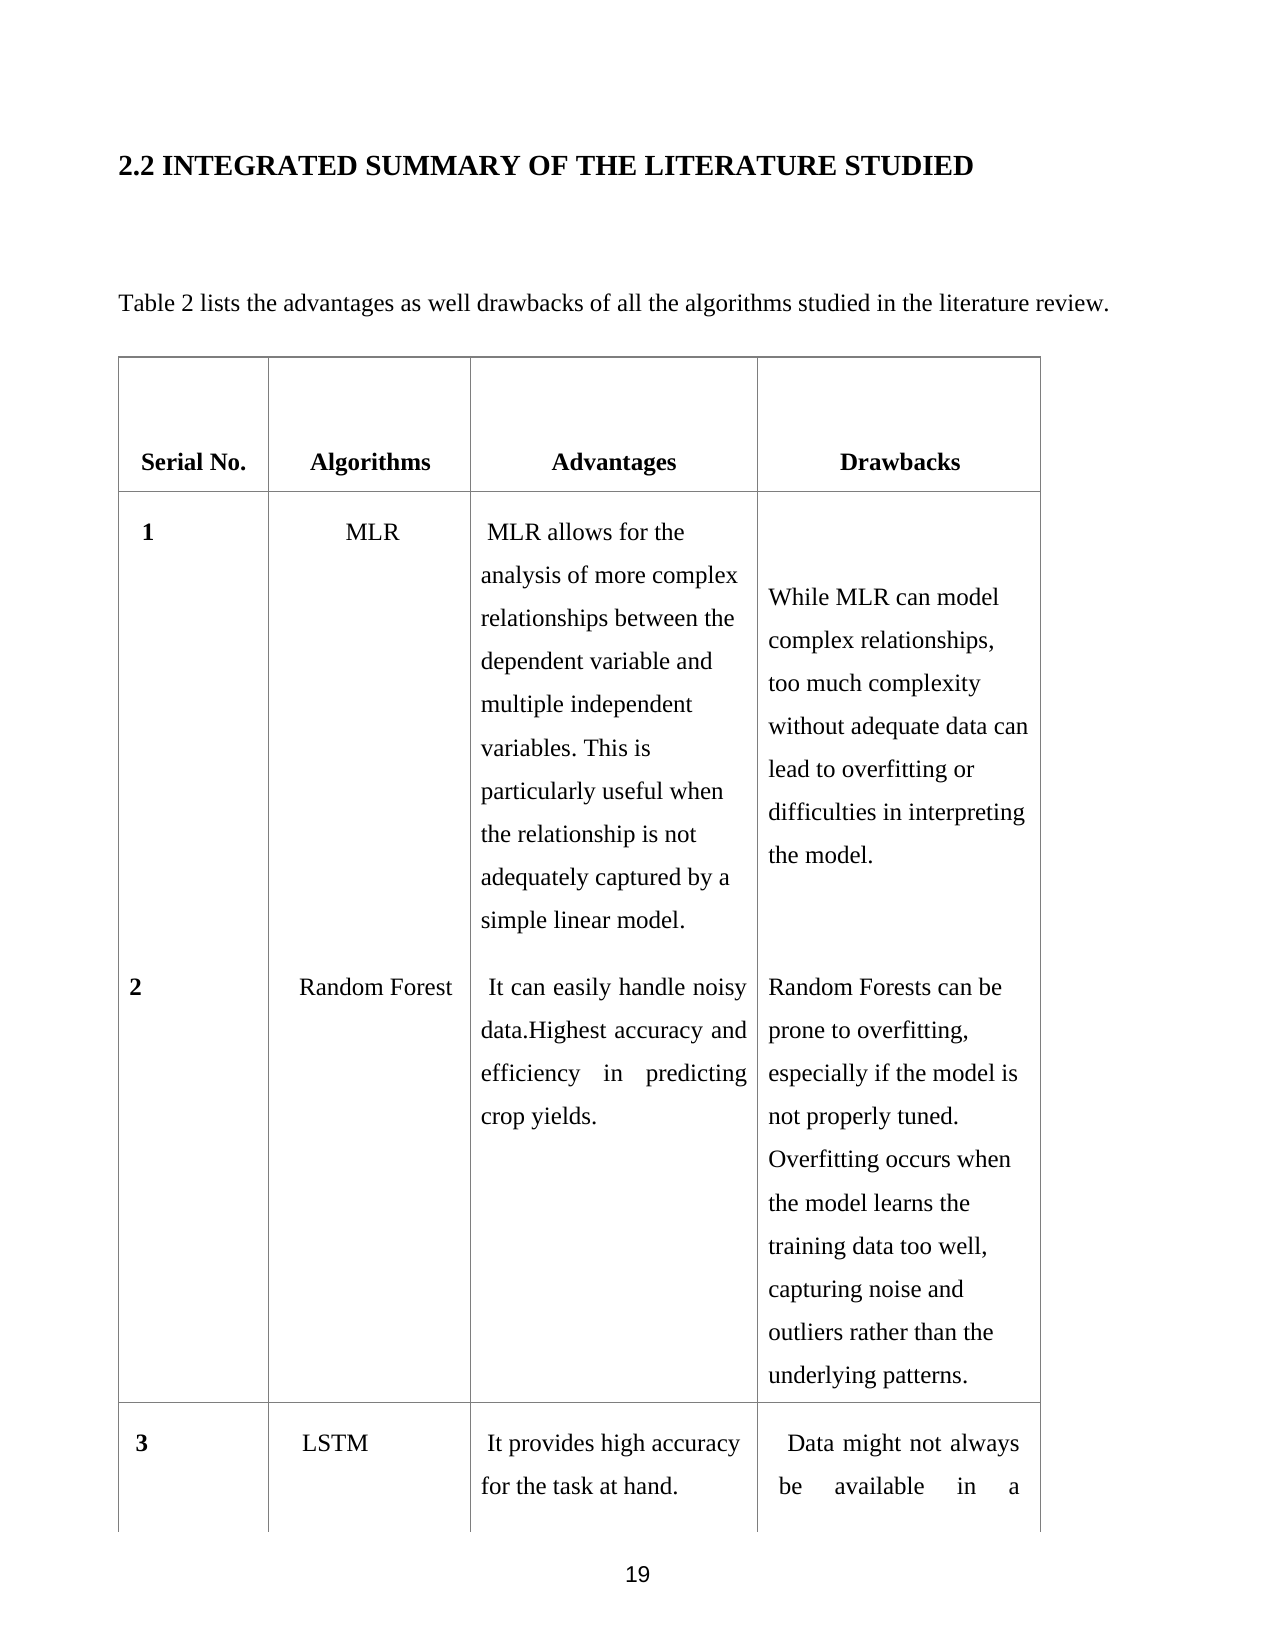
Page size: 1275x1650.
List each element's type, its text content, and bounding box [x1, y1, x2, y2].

table_header Advantages [471, 358, 757, 491]
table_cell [758, 1403, 1040, 1532]
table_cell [471, 1403, 757, 1532]
table_cell 1 [119, 492, 268, 947]
table_header Algorithms [269, 358, 470, 491]
table_cell Random Forest [269, 947, 470, 1402]
text Table 2 lists the advantages as well drawbacks of all the algorithms studied in the literature review. [118, 288, 1157, 317]
table_cell MLR [269, 492, 470, 947]
table_cell LSTM [269, 1403, 470, 1532]
table_header Serial No. [119, 358, 268, 491]
table_cell Random Forests can be prone to overfitting, especially if the model is not properly tuned. Overfitting occurs when the model learns the training data too well, capturing noise and outliers rather than the underlying patterns. [758, 947, 1040, 1402]
table_header Drawbacks [758, 358, 1040, 491]
table_cell It can easily handle noisy data.Highest accuracy and efficiency in predicting crop yields. [471, 947, 757, 1402]
table_cell MLR allows for the analysis of more complex relationships between the dependent variable and multiple independent variables. This is particularly useful when the relationship is not adequately captured by a simple linear model. [471, 492, 757, 947]
table_cell 2 [119, 947, 268, 1402]
table_cell 3 [119, 1403, 268, 1532]
table_cell While MLR can model complex relationships, too much complexity without adequate data can lead to overfitting or difficulties in interpreting the model. [758, 492, 1040, 947]
text 2.2 INTEGRATED SUMMARY OF THE LITERATURE STUDIED [118, 148, 1157, 182]
